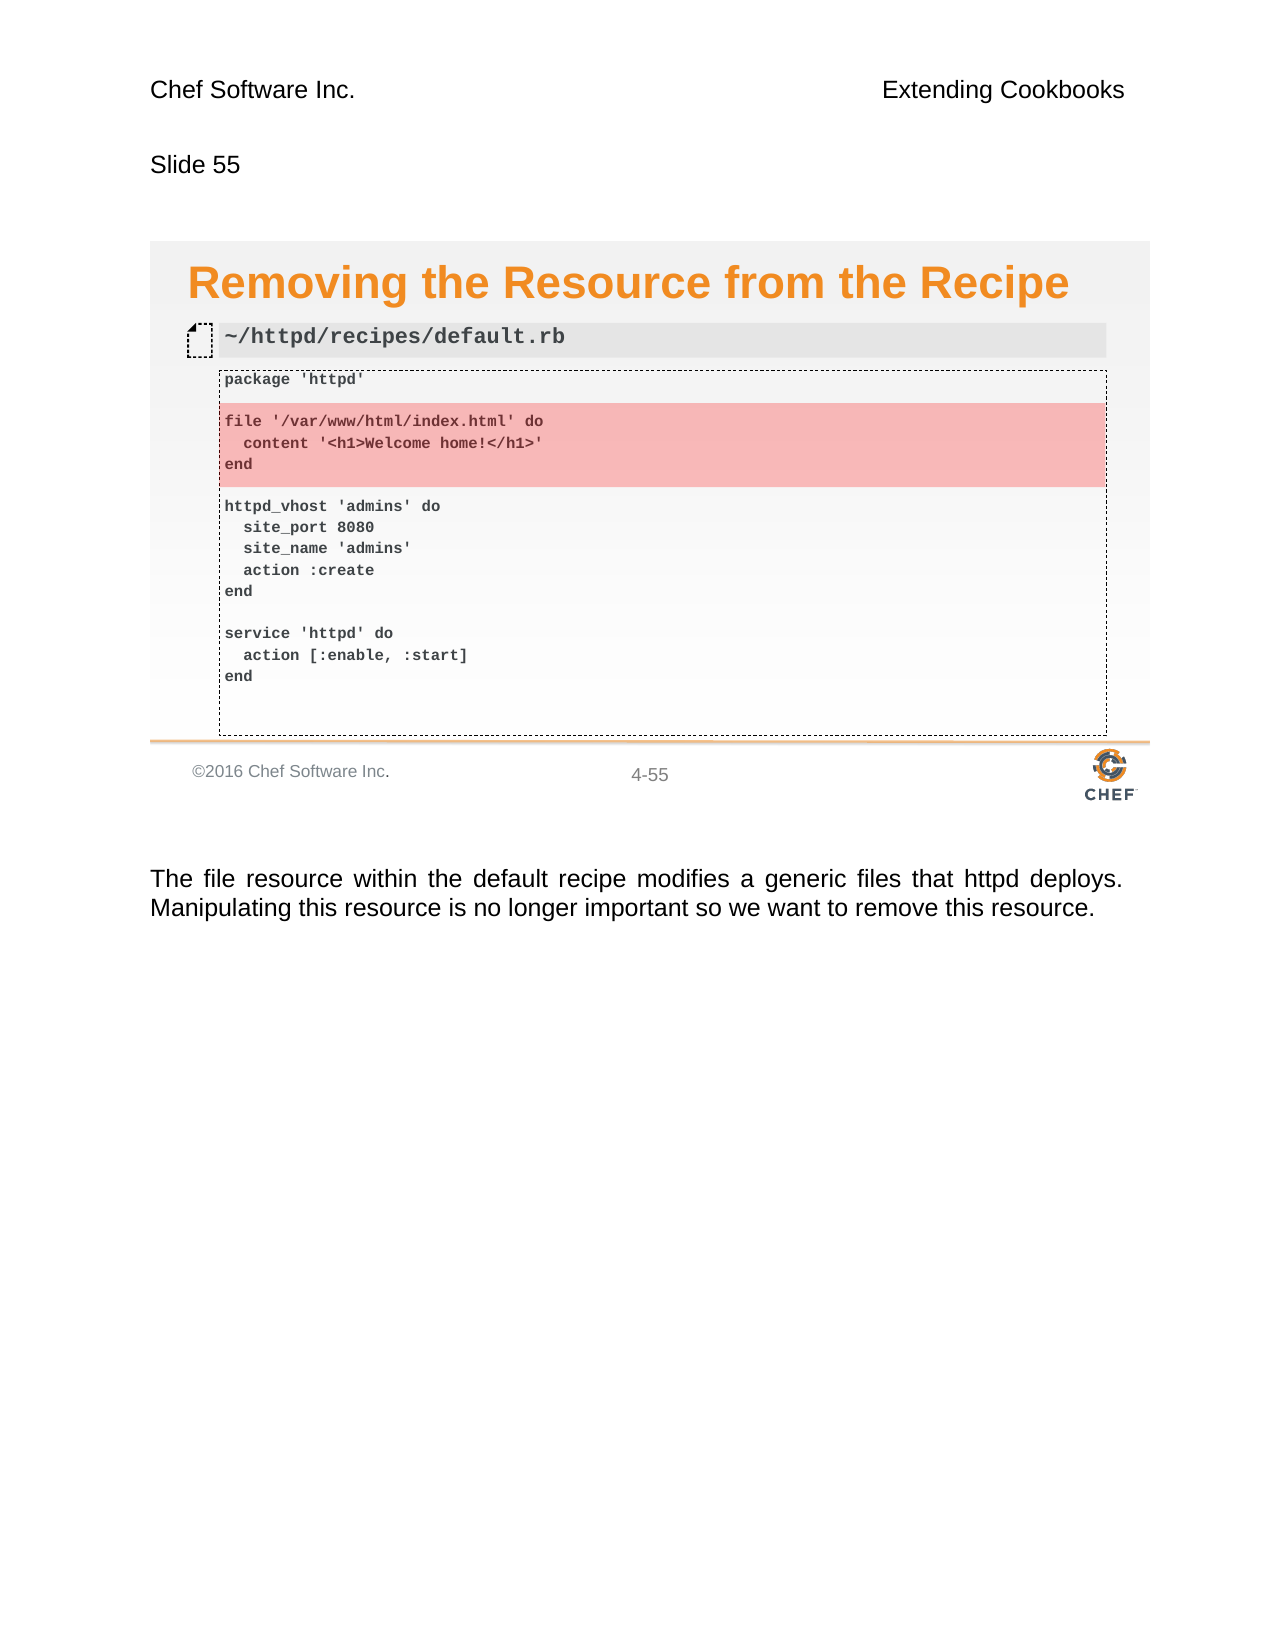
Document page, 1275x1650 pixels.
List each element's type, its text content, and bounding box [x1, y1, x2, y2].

text Slide 55 [150, 150, 1125, 179]
text The file resource within the default recipe modifies a generic files that httpd deploys. Manipulating this resource is no longer important so we want to remove this resource. [150, 864, 1125, 921]
